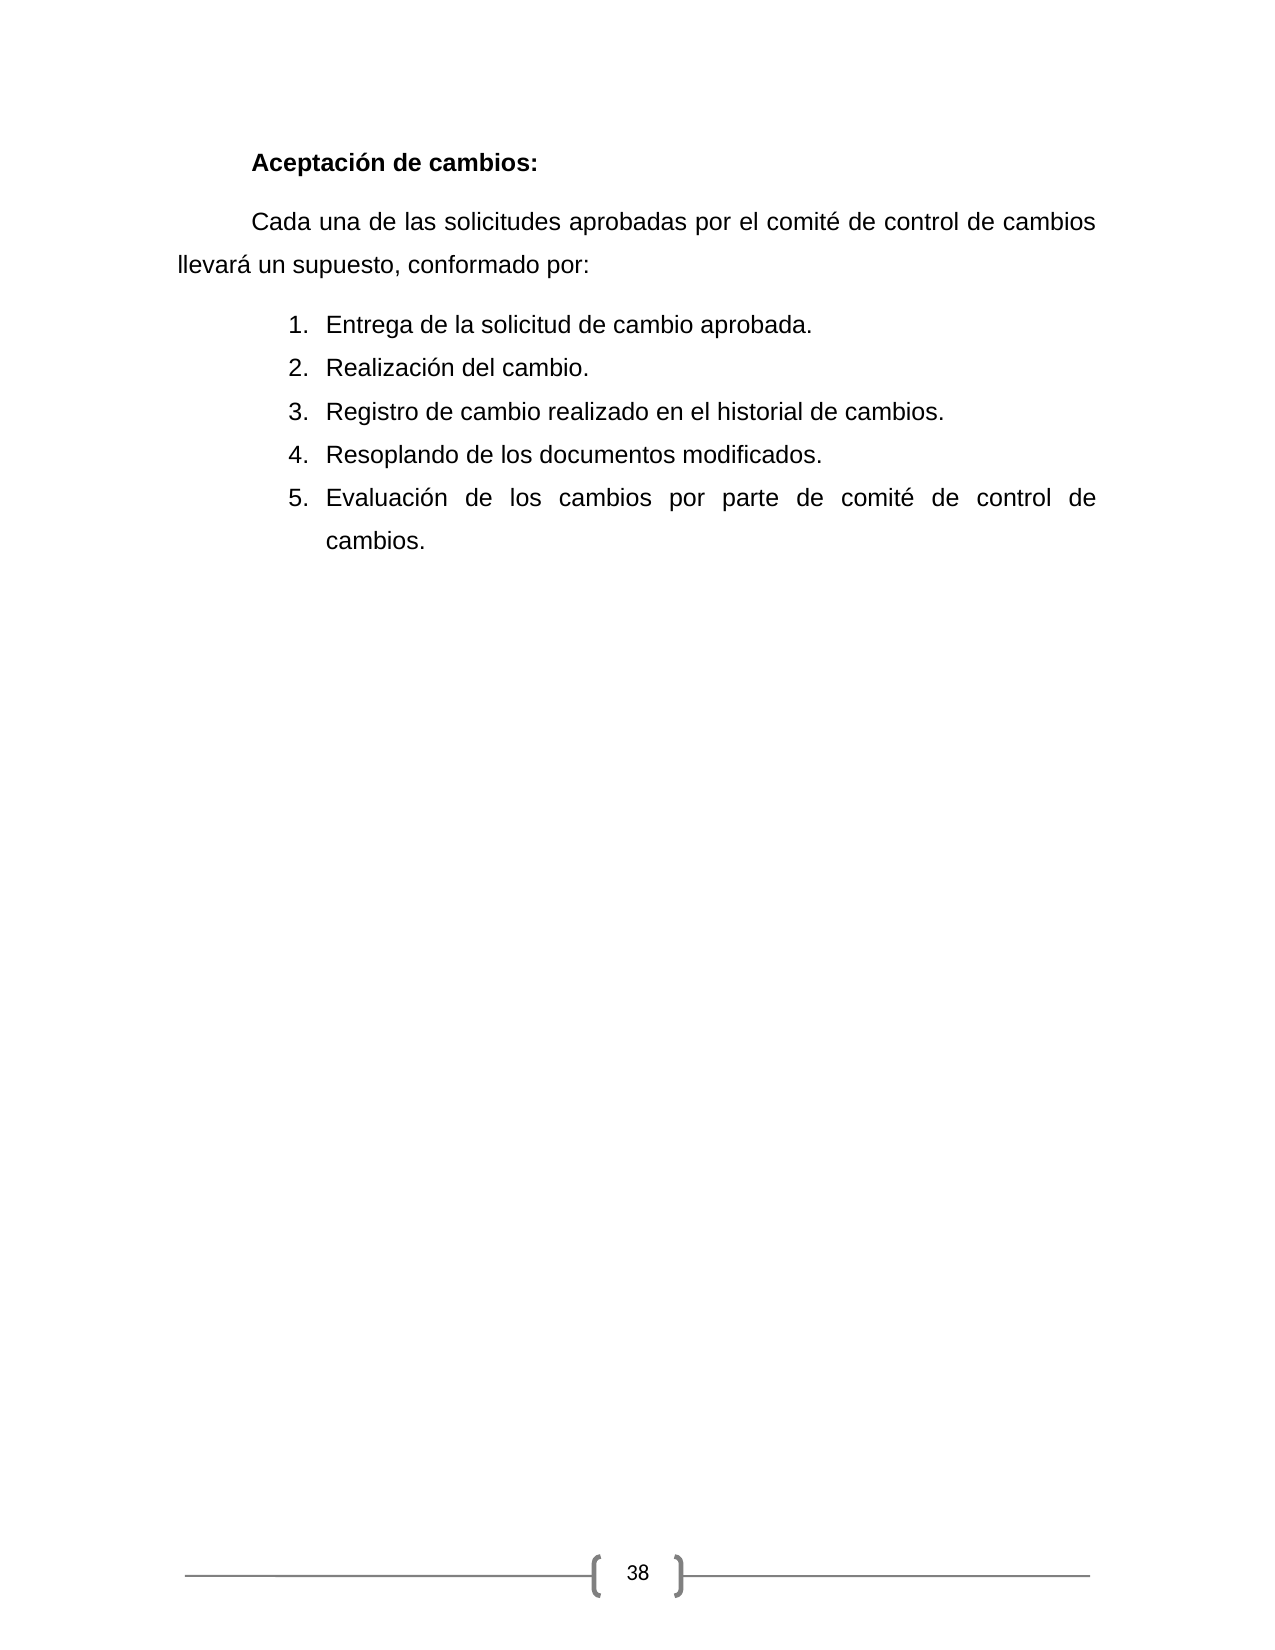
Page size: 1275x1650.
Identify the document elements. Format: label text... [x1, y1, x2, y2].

list Resoplando de los documentos modificados. [288, 440, 1098, 468]
list Evaluación de los cambios por parte de comité de control de cambios. [288, 483, 1098, 555]
list Registro de cambio realizado en el historial de cambios. [288, 397, 1098, 425]
text Cada una de las solicitudes aprobadas por el comité de control de cambios llevará un supuesto, conformado por: [177, 207, 1098, 279]
list Entrega de la solicitud de cambio aprobada. [288, 310, 1098, 339]
text Aceptación de cambios: [177, 148, 1098, 176]
list Realización del cambio. [288, 353, 1098, 382]
